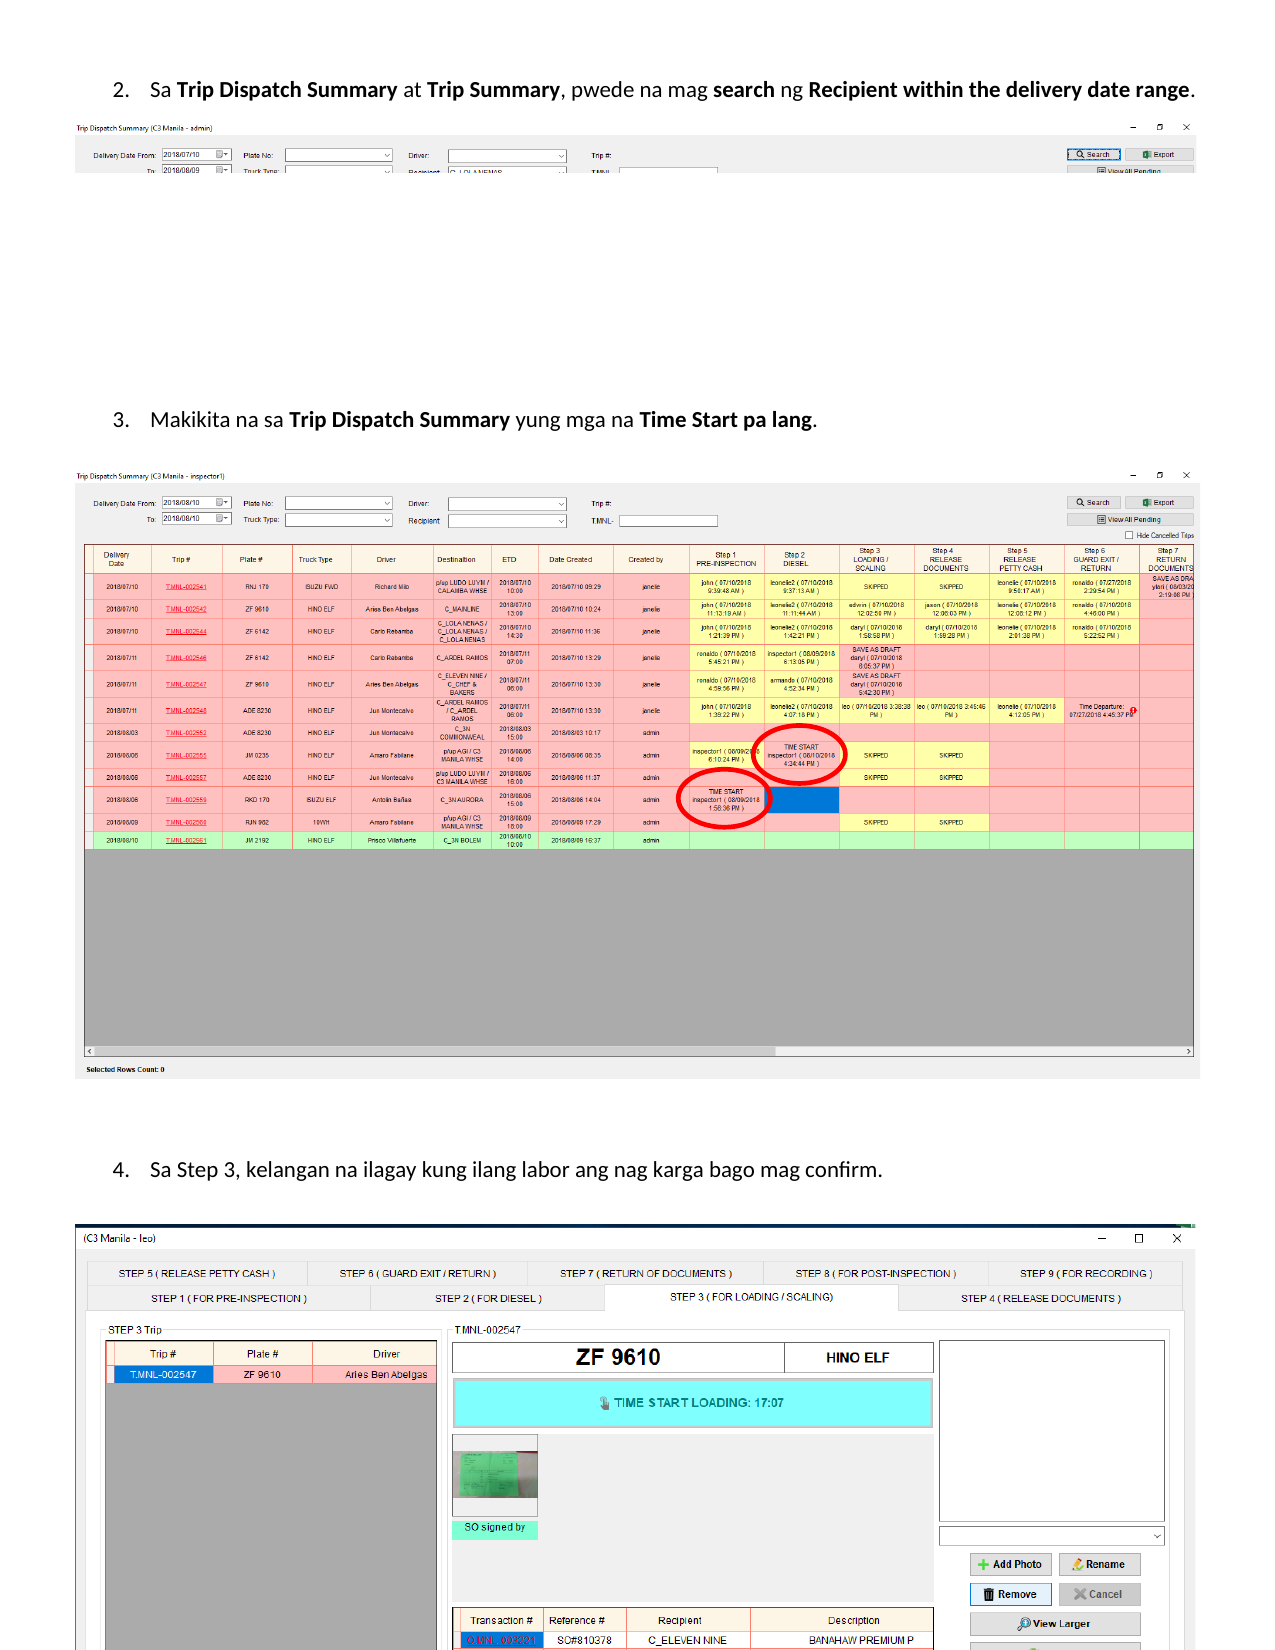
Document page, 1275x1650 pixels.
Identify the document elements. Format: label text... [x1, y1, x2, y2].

list Sa Step 3, kelangan na ilagay kung ilang labor ang nag karga bago mag confirm. [112, 1155, 1200, 1183]
picture [75, 469, 1200, 1079]
picture [75, 121, 1196, 172]
picture [75, 1224, 1196, 1650]
list Makikita na sa Trip Dispatch Summary yung mga na Time Start pa lang. [112, 405, 1200, 433]
list Sa Trip Dispatch Summary at Trip Summary, pwede na mag search ng Recipient within the delivery date range. [112, 75, 1200, 103]
